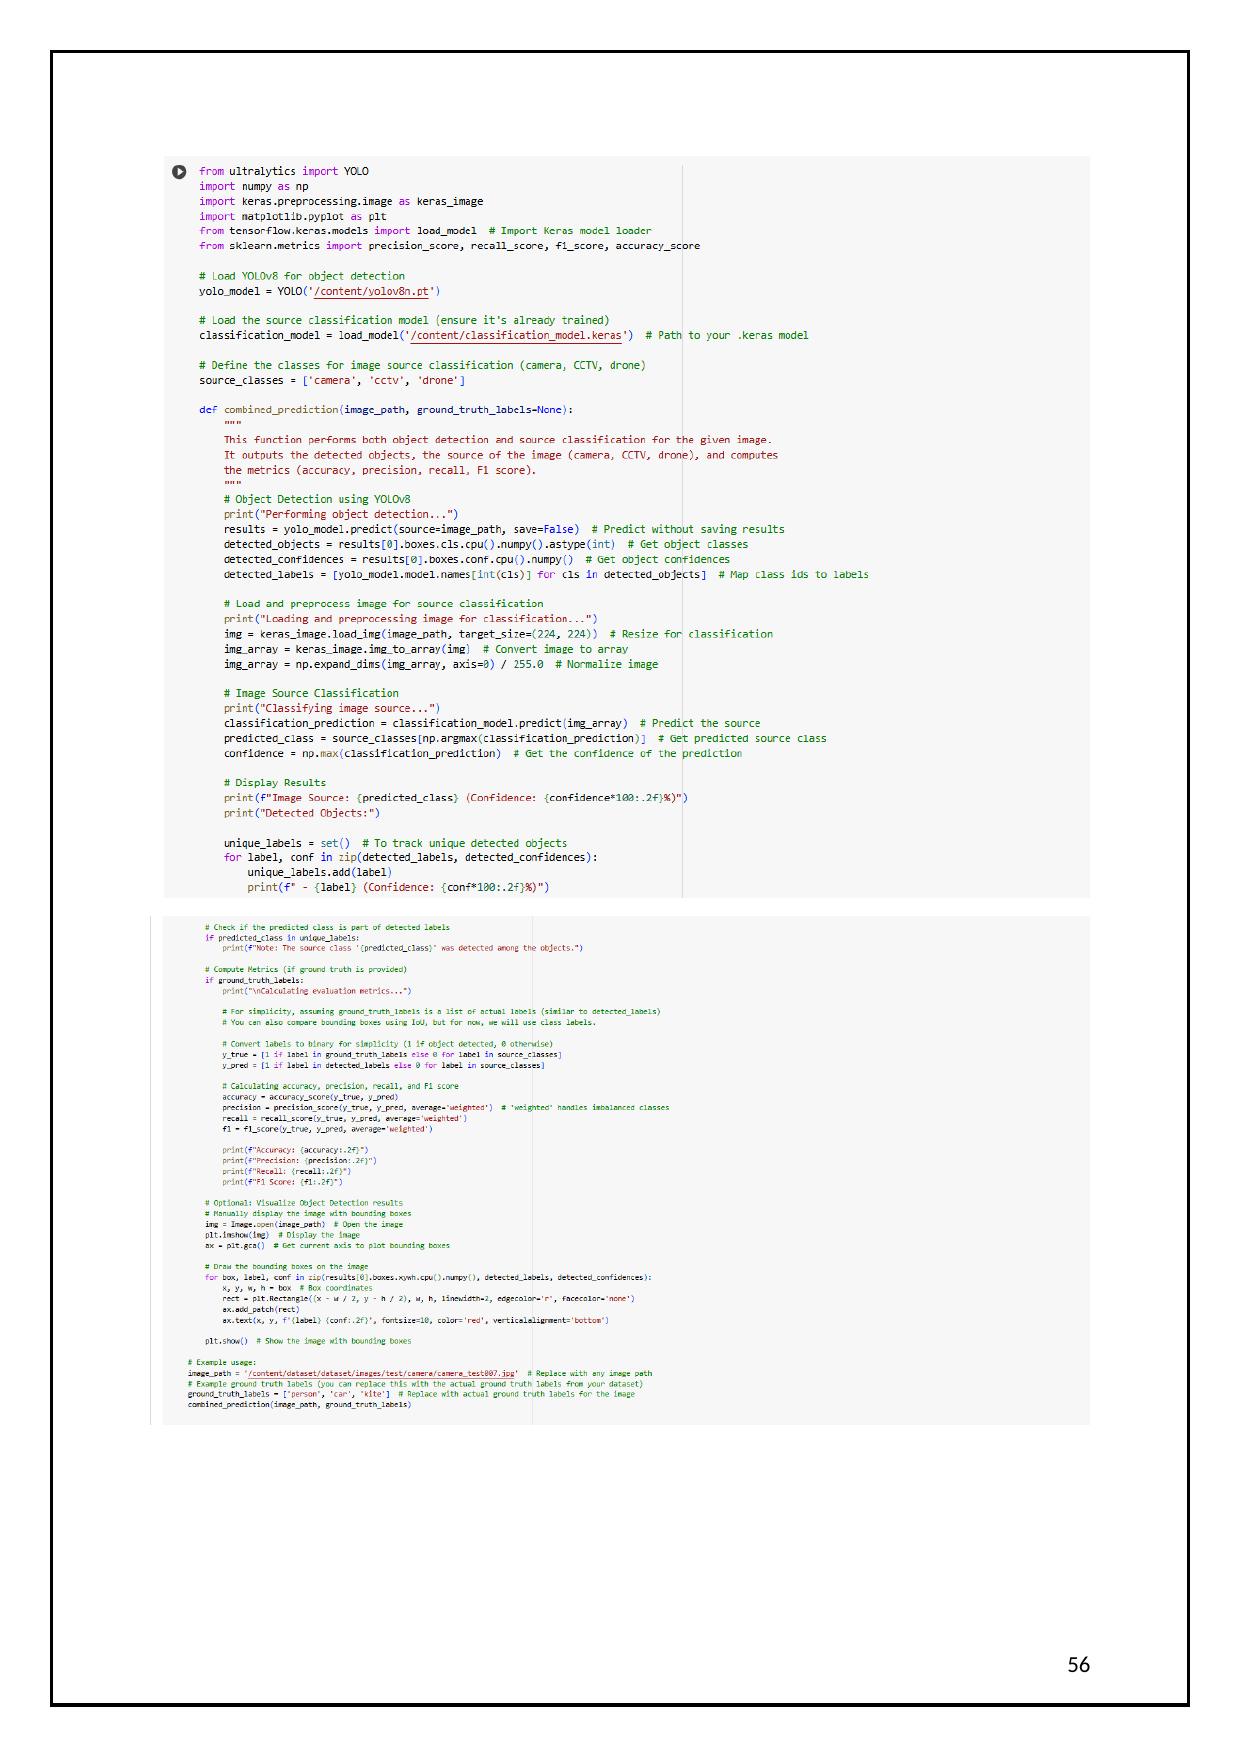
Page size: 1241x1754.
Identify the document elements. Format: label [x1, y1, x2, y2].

picture [150, 150, 1091, 898]
picture [150, 916, 1091, 1425]
